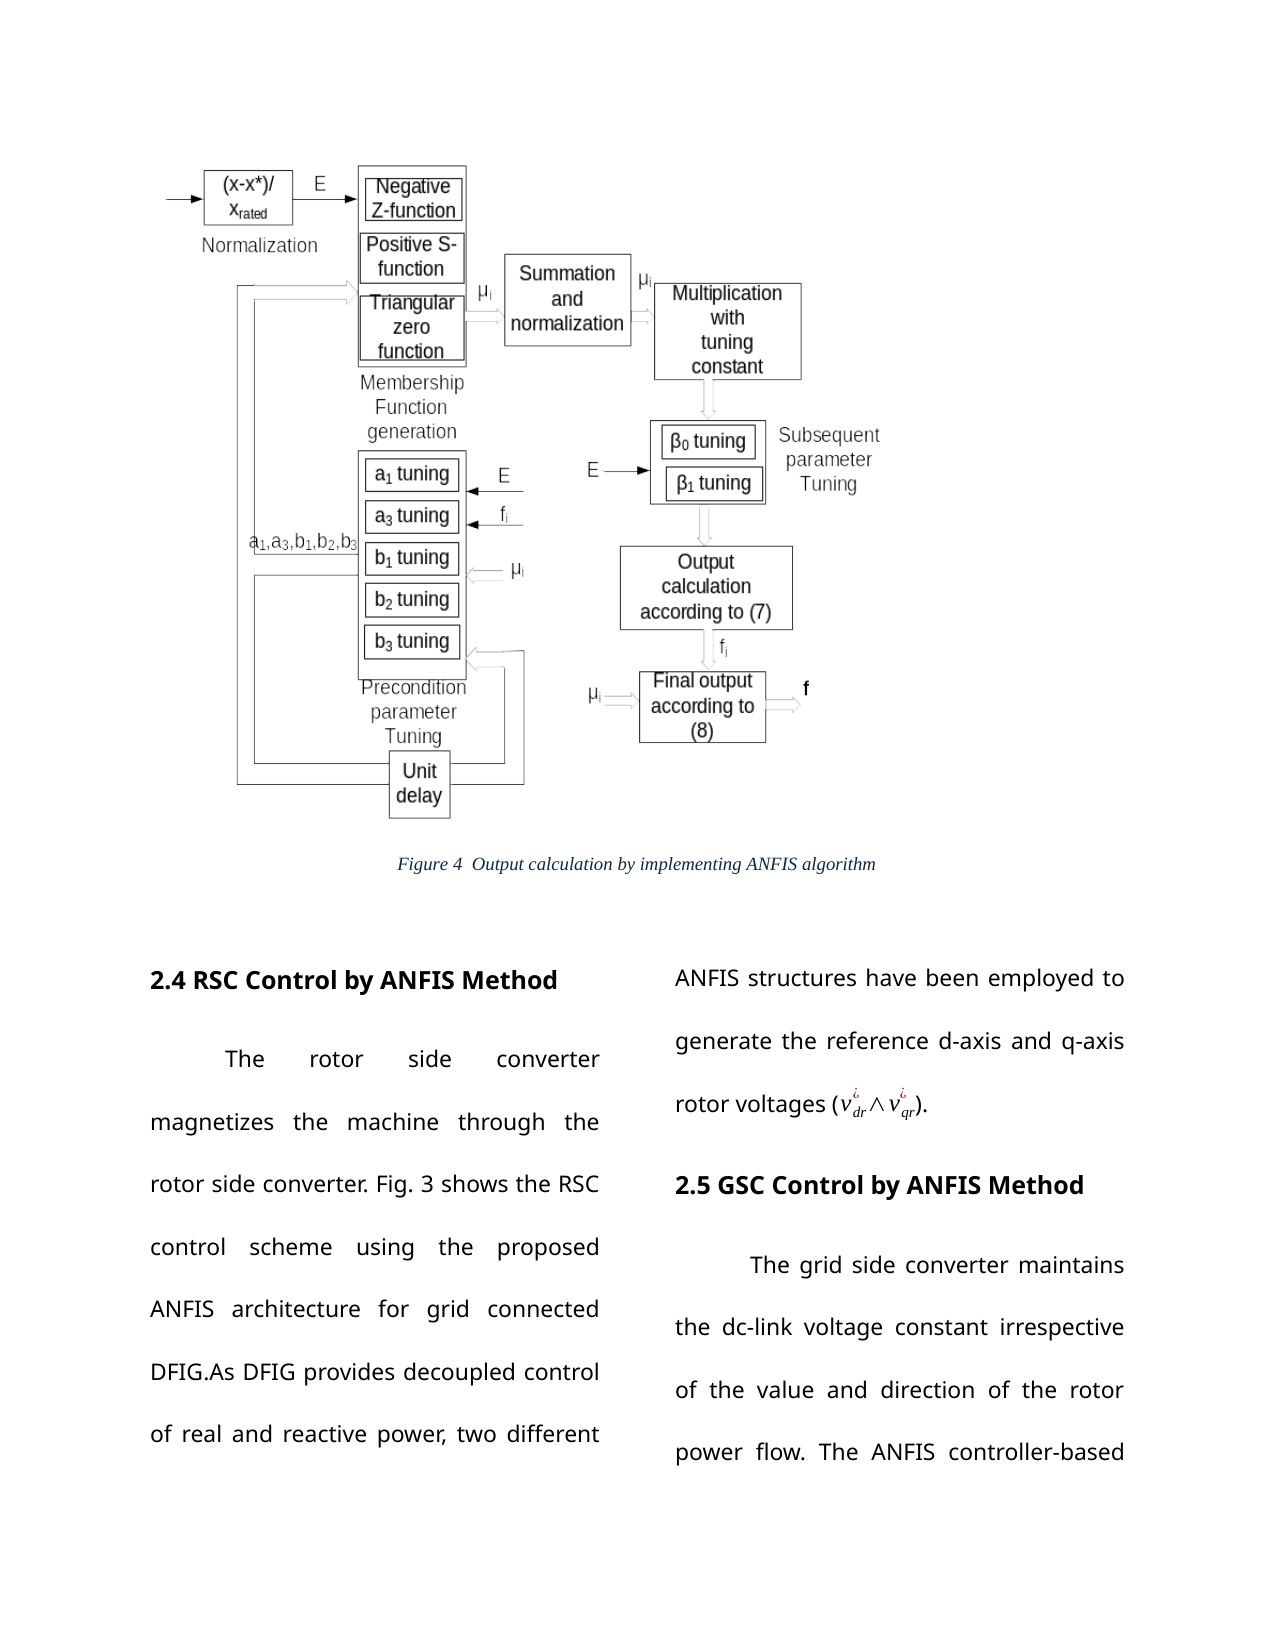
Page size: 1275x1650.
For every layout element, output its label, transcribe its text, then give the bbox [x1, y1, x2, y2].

text The rotor side converter magnetizes the machine through the rotor side converter. Fig. 3 shows the RSC control scheme using the proposed ANFIS architecture for grid connected DFIG.As DFIG provides decoupled control of real and reactive power, two different ANFIS structures have been employed to generate the reference d-axis and q-axis rotor voltages (). [150, 1043, 600, 1449]
text The rotor side converter magnetizes the machine through the rotor side converter. Fig. 3 shows the RSC control scheme using the proposed ANFIS architecture for grid connected DFIG.As DFIG provides decoupled control of real and reactive power, two different ANFIS structures have been employed to generate the reference d-axis and q-axis rotor voltages (). [675, 962, 1125, 1120]
subtitle 2.4 RSC Control by ANFIS Method [150, 962, 600, 996]
subtitle 2.5 GSC Control by ANFIS Method [675, 1168, 1125, 1202]
text Figure 4 Output calculation by implementing ANFIS algorithm [150, 853, 1125, 874]
